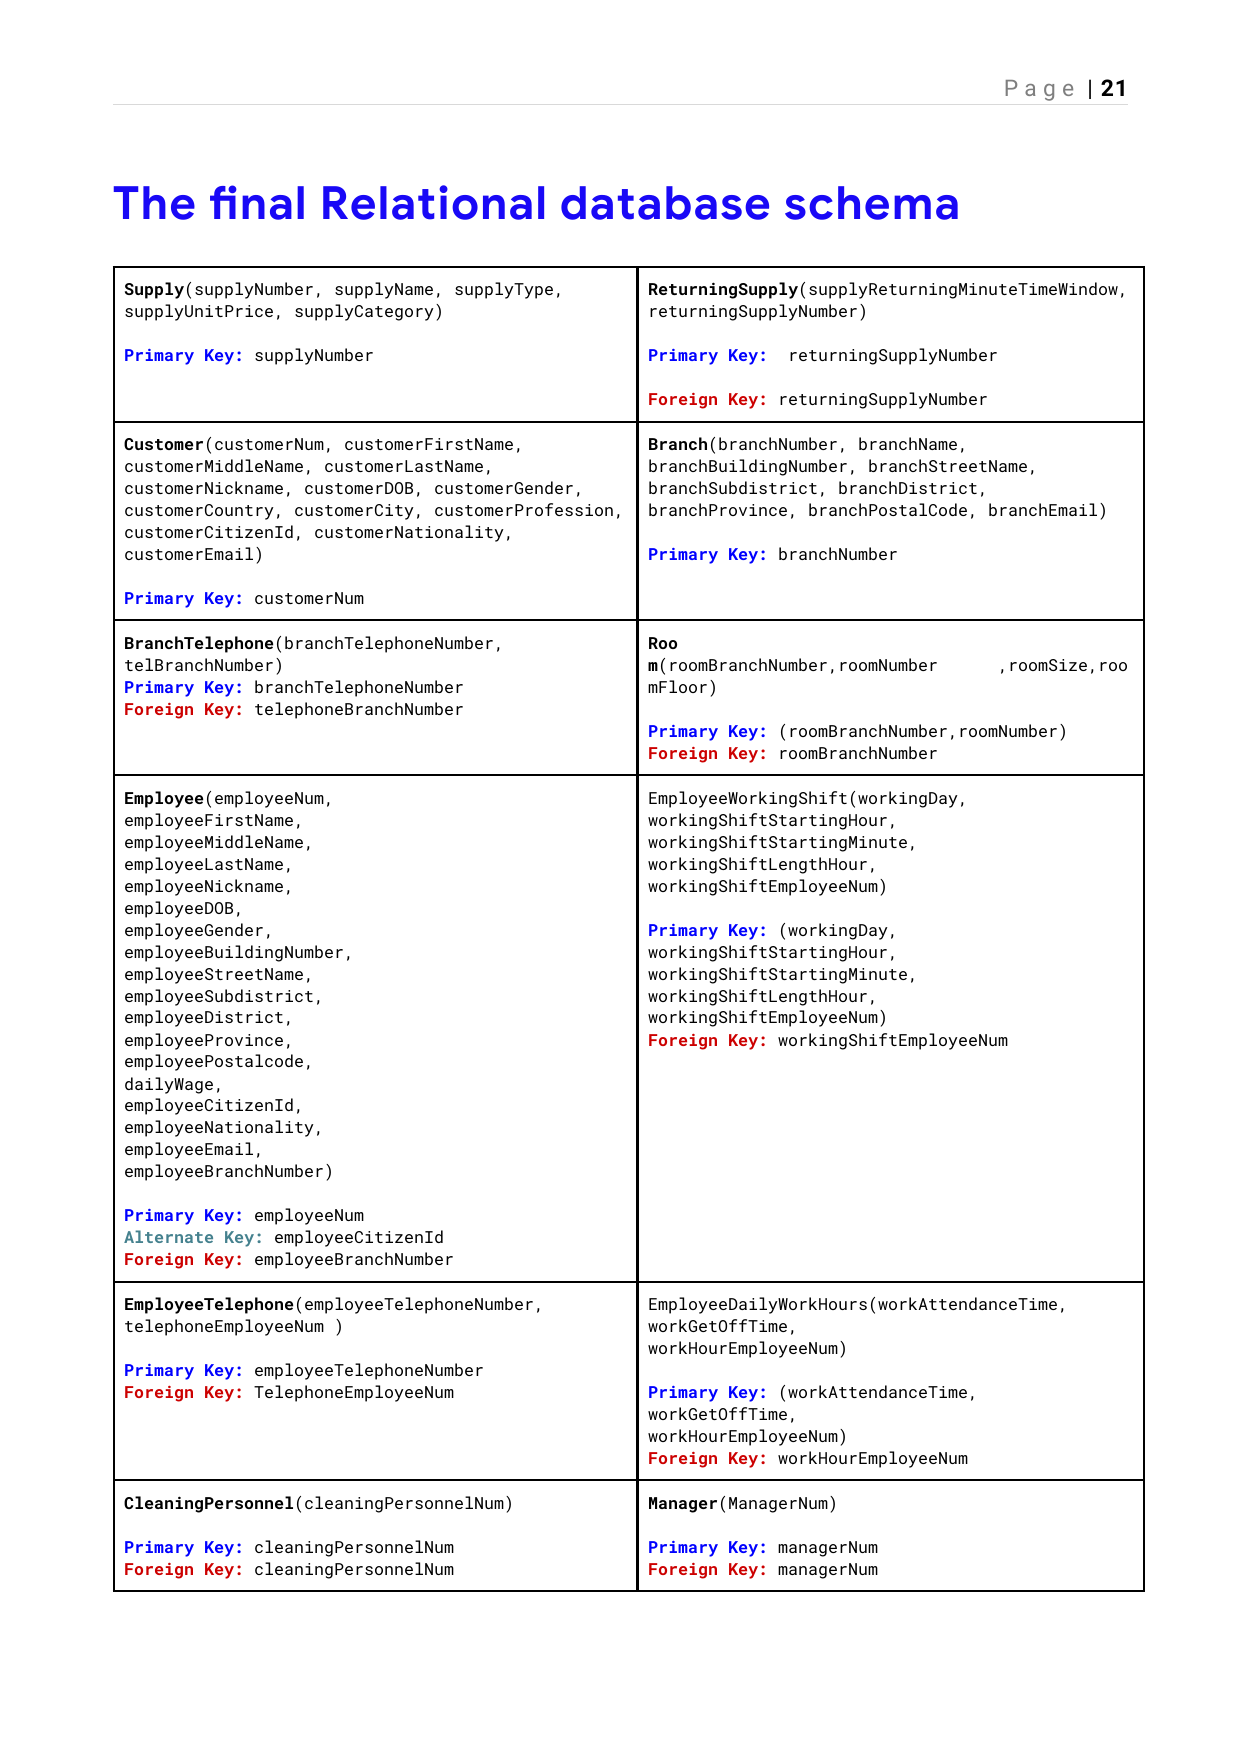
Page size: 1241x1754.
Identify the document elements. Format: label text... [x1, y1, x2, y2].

table_cell Branch(branchNumber, branchName, branchBuildingNumber, branchStreetName, branchSubdistrict, branchDistrict, branchProvince, branchPostalCode, branchEmail) Primary Key: branchNumber [639, 423, 1143, 619]
table_cell EmployeeTelephone(employeeTelephoneNumber, telephoneEmployeeNum ) Primary Key: employeeTelephoneNumber Foreign Key: TelephoneEmployeeNum [115, 1283, 636, 1479]
table_header ReturningSupply(supplyReturningMinuteTimeWindow, returningSupplyNumber) Primary Key: returningSupplyNumber Foreign Key: returningSupplyNumber [639, 268, 1143, 421]
table_cell EmployeeDailyWorkHours(workAttendanceTime, workGetOffTime, workHourEmployeeNum) Primary Key: (workAttendanceTime, workGetOffTime, workHourEmployeeNum) Foreign Key: workHourEmployeeNum [639, 1283, 1143, 1479]
table_cell Customer(customerNum, customerFirstName, customerMiddleName, customerLastName, customerNickname, customerDOB, customerGender, customerCountry, customerCity, customerProfession, customerCitizenId, customerNationality, customerEmail) Primary Key: customerNum [115, 423, 636, 619]
table_cell EmployeeWorkingShift(workingDay, workingShiftStartingHour, workingShiftStartingMinute, workingShiftLengthHour, workingShiftEmployeeNum) Primary Key: (workingDay, workingShiftStartingHour, workingShiftStartingMinute, workingShiftLengthHour, workingShiftEmployeeNum) Foreign Key: workingShiftEmployeeNum [639, 776, 1143, 1281]
table_cell CleaningPersonnel(cleaningPersonnelNum) Primary Key: cleaningPersonnelNum Foreign Key: cleaningPersonnelNum [115, 1481, 636, 1590]
subtitle The final Relational database schema [112, 175, 1128, 232]
table_cell Room(roomBranchNumber,roomNumber ,roomSize,roomFloor) Primary Key: (roomBranchNumber,roomNumber) Foreign Key: roomBranchNumber [639, 621, 1143, 774]
table_header Supply(supplyNumber, supplyName, supplyType, supplyUnitPrice, supplyCategory) Primary Key: supplyNumber [115, 268, 636, 421]
table_cell Manager(ManagerNum) Primary Key: managerNum Foreign Key: managerNum [639, 1481, 1143, 1590]
table_cell Employee(employeeNum, employeeFirstName, employeeMiddleName, employeeLastName, employeeNickname, employeeDOB, employeeGender, employeeBuildingNumber, employeeStreetName, employeeSubdistrict, employeeDistrict, employeeProvince, employeePostalcode, dailyWage, employeeCitizenId, employeeNationality, employeeEmail, employeeBranchNumber) Primary Key: employeeNum Alternate Key: employeeCitizenId Foreign Key: employeeBranchNumber [115, 776, 636, 1281]
table_cell BranchTelephone(branchTelephoneNumber, telBranchNumber) Primary Key: branchTelephoneNumber Foreign Key: telephoneBranchNumber [115, 621, 636, 774]
